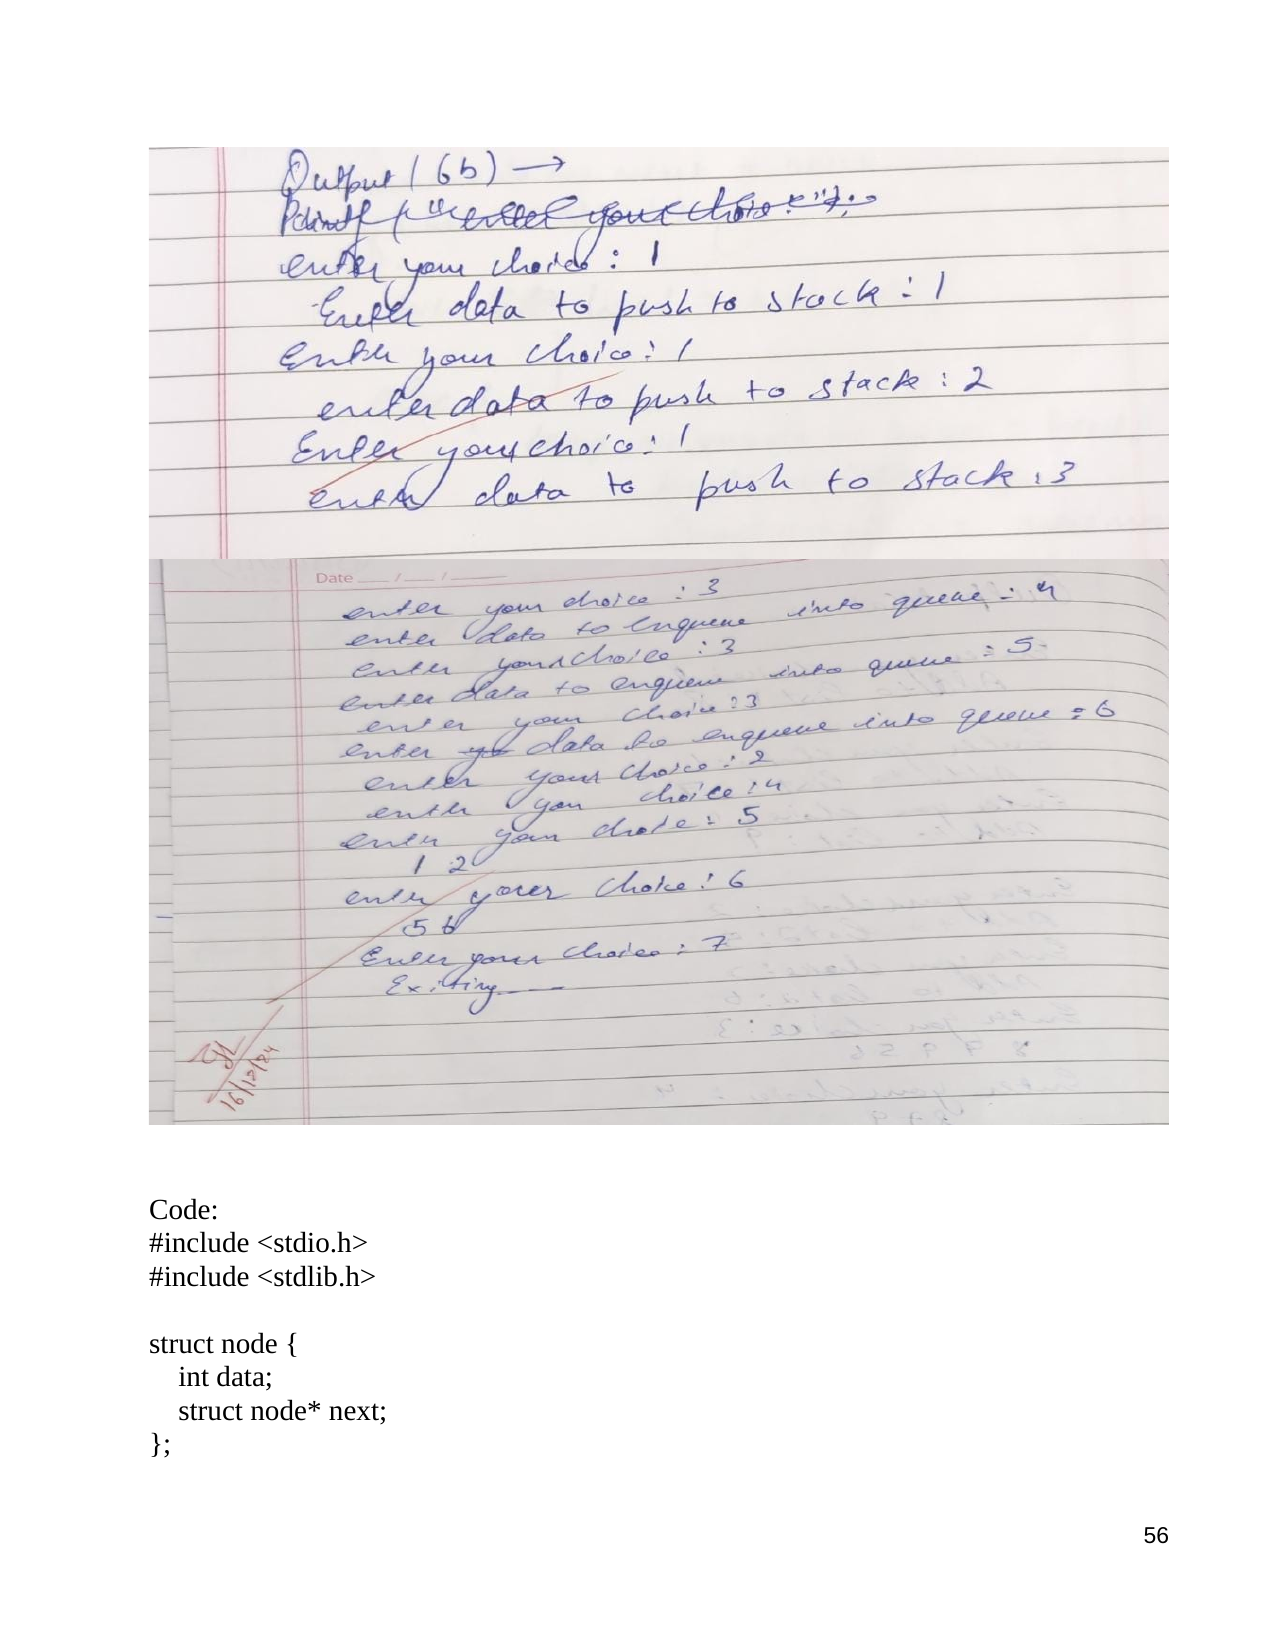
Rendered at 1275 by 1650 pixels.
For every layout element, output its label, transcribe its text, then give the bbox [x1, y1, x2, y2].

text #include <stdlib.h> [149, 1259, 1169, 1292]
text int data; [149, 1359, 1169, 1393]
text struct node { [149, 1326, 1169, 1359]
text #include <stdio.h> [149, 1225, 1169, 1259]
picture [148, 147, 1169, 1125]
text struct node* next; [149, 1393, 1169, 1427]
text }; [149, 1427, 1169, 1460]
text Code: [149, 1192, 1169, 1225]
